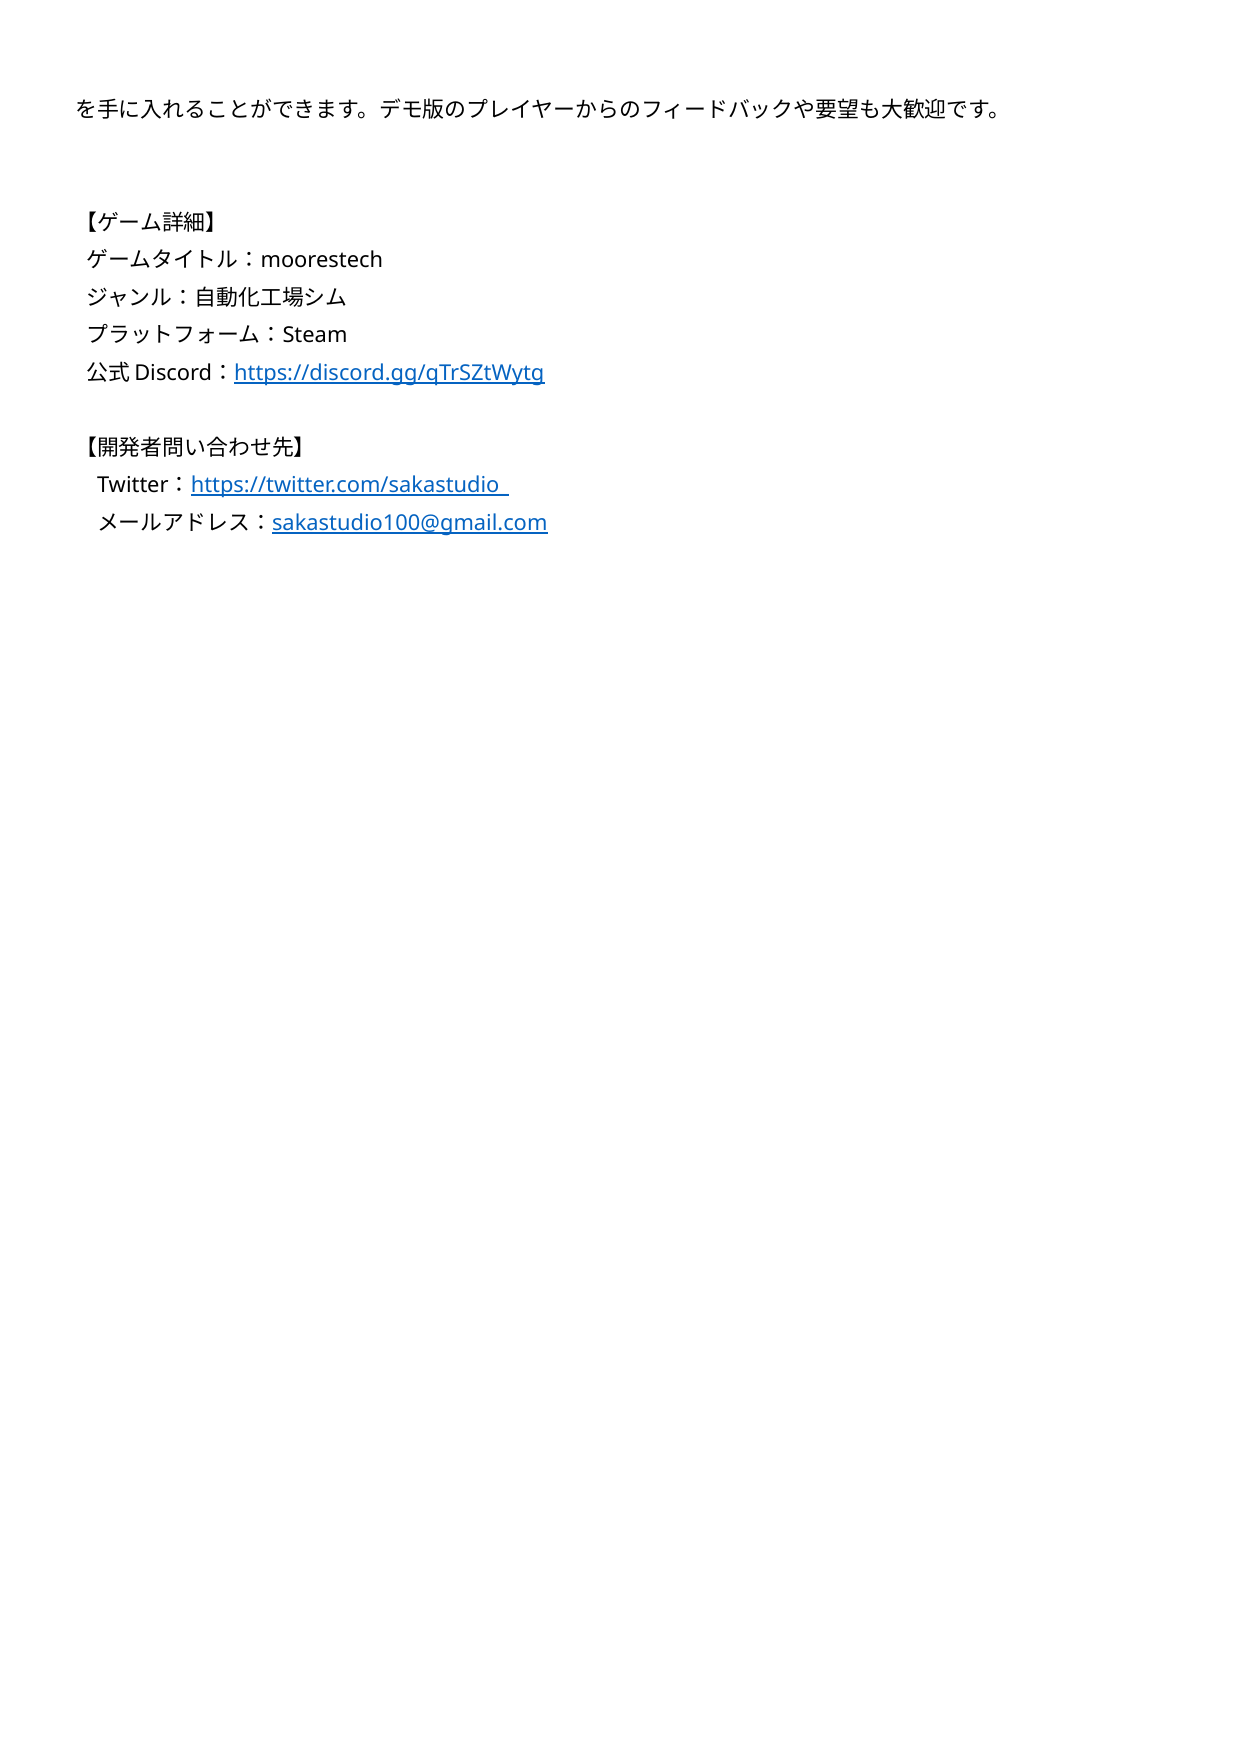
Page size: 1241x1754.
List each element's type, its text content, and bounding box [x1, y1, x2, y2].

text 【開発者問い合わせ先】 [75, 427, 1165, 464]
text プラットフォーム：Steam [75, 314, 1165, 352]
text Twitter：https://twitter.com/sakastudio_ [75, 464, 1165, 502]
text メールアドレス：sakastudio100@gmail.com [75, 502, 1165, 539]
text ゲームタイトル：moorestech [75, 239, 1165, 277]
text ジャンル：自動化工場シム [75, 277, 1165, 314]
text 【ゲーム詳細】 [75, 202, 1165, 239]
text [75, 89, 1165, 127]
text 公式Discord：https://discord.gg/qTrSZtWytg [75, 352, 1165, 389]
